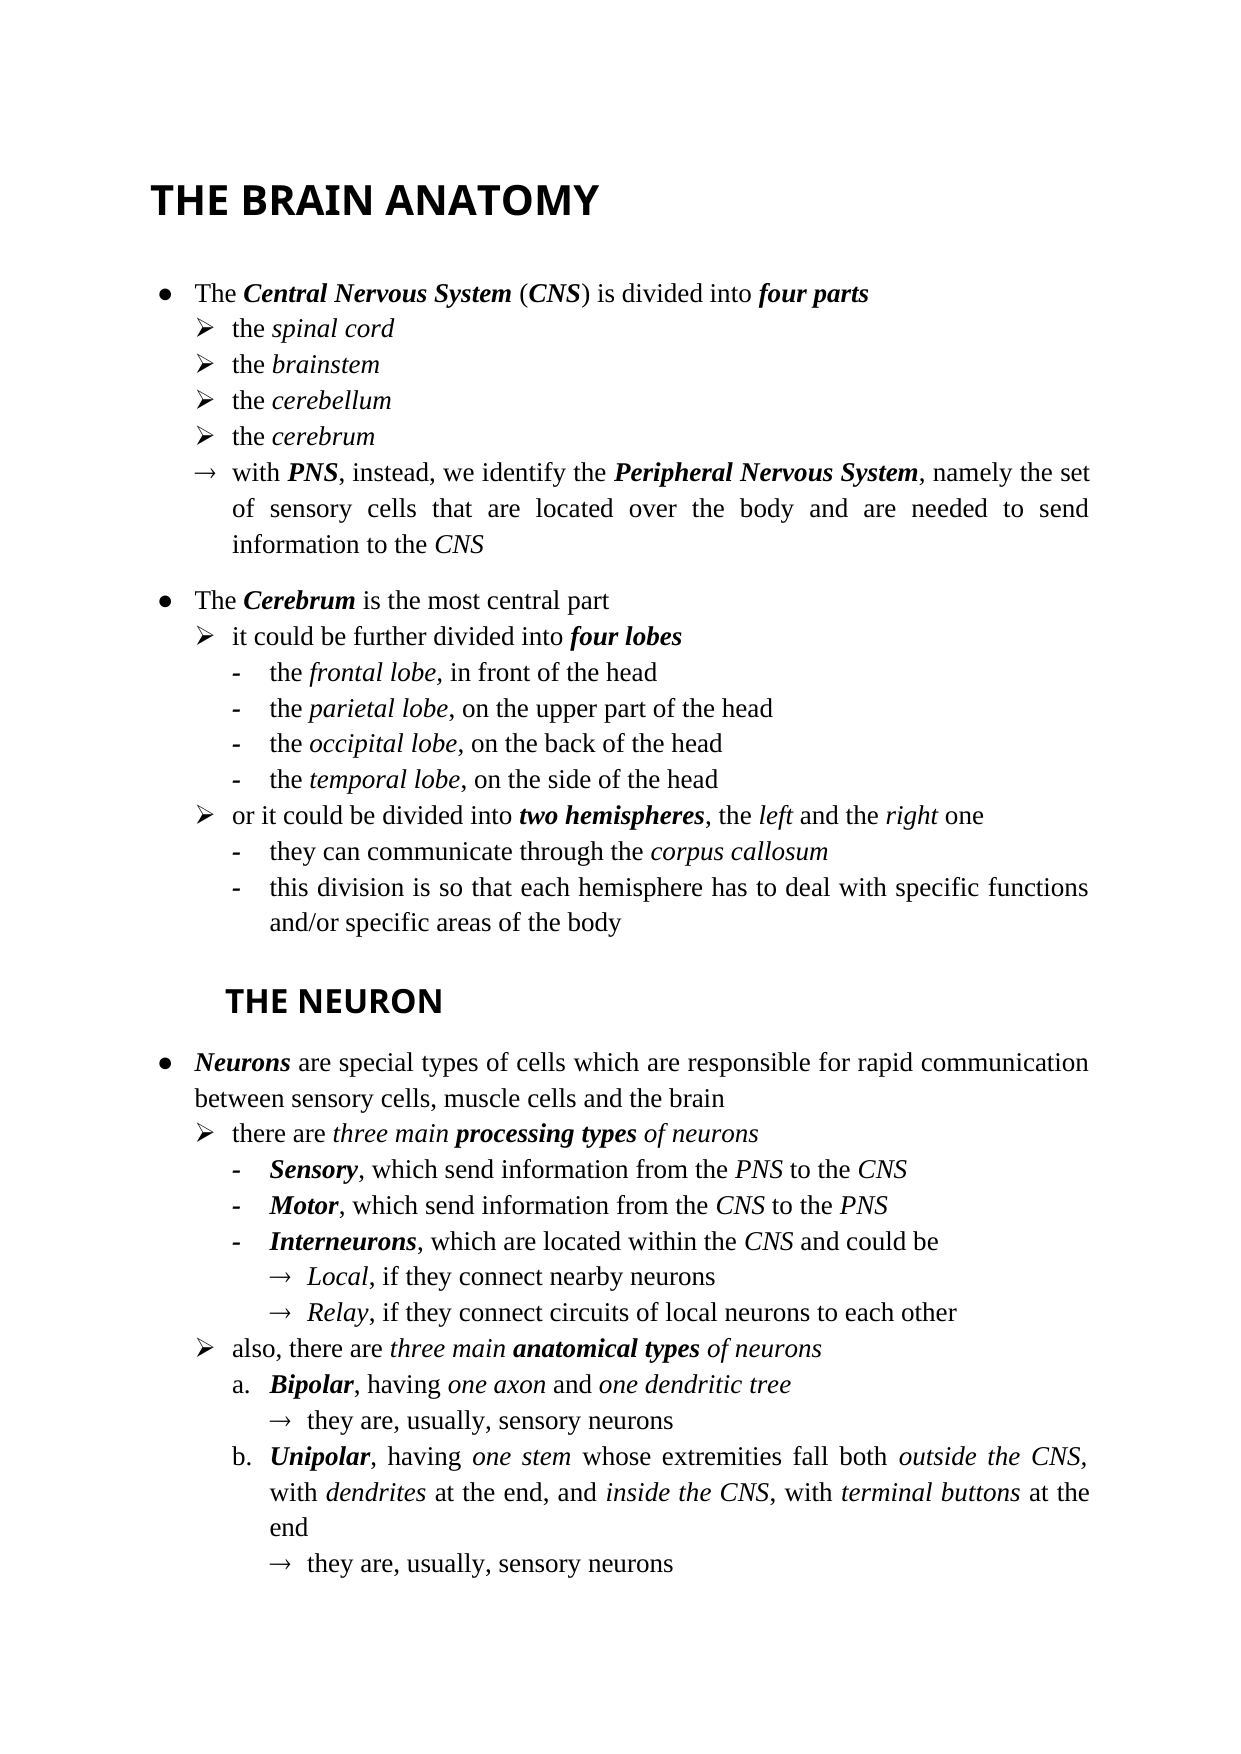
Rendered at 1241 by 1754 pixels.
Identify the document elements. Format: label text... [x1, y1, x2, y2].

list the cerebrum [194, 420, 1090, 452]
list the cerebellum [194, 384, 1090, 416]
list Motor, which send information from the CNS to the PNS [232, 1189, 1090, 1220]
list Interneurons, which are located within the CNS and could be [232, 1225, 1090, 1256]
subtitle THE NEURON [225, 978, 1090, 1023]
list The Central Nervous System (CNS) is divided into four parts [157, 277, 1090, 308]
list this division is so that each hemisphere has to deal with specific functions and/or specific areas of the body [232, 871, 1090, 937]
list there are three main processing types of neurons [194, 1117, 1090, 1149]
list they are, usually, sensory neurons [269, 1404, 1090, 1435]
list also, there are three main anatomical types of neurons [194, 1332, 1090, 1364]
list with PNS, instead, we identify the Peripheral Nervous System, namely the set of sensory cells that are located over the body and are needed to send information to the CNS [194, 456, 1090, 559]
list the parietal lobe, on the upper part of the head [232, 692, 1090, 723]
list or it could be divided into two hemispheres, the left and the right one [194, 799, 1090, 830]
list Bipolar, having one axon and one dendritic tree [232, 1368, 1090, 1399]
list Neurons are special types of cells which are responsible for rapid communication between sensory cells, muscle cells and the brain [157, 1046, 1090, 1113]
list the occipital lobe, on the back of the head [232, 727, 1090, 759]
list the spinal cord [194, 312, 1090, 344]
subtitle THE BRAIN ANATOMY [150, 171, 1090, 228]
list it could be further divided into four lobes [194, 620, 1090, 651]
list Local, if they connect nearby neurons [269, 1261, 1090, 1292]
list The Cerebrum is the most central part [157, 584, 1090, 616]
list they can communicate through the corpus callosum [232, 835, 1090, 866]
list the frontal lobe, in front of the head [232, 656, 1090, 687]
list Sensory, which send information from the PNS to the CNS [232, 1153, 1090, 1184]
list they are, usually, sensory neurons [269, 1547, 1090, 1578]
list the brainstem [194, 348, 1090, 380]
list Relay, if they connect circuits of local neurons to each other [269, 1296, 1090, 1328]
list Unipolar, having one stem whose extremities fall both outside the CNS, with dendrites at the end, and inside the CNS, with terminal buttons at the end [232, 1440, 1090, 1543]
list the temporal lobe, on the side of the head [232, 763, 1090, 794]
